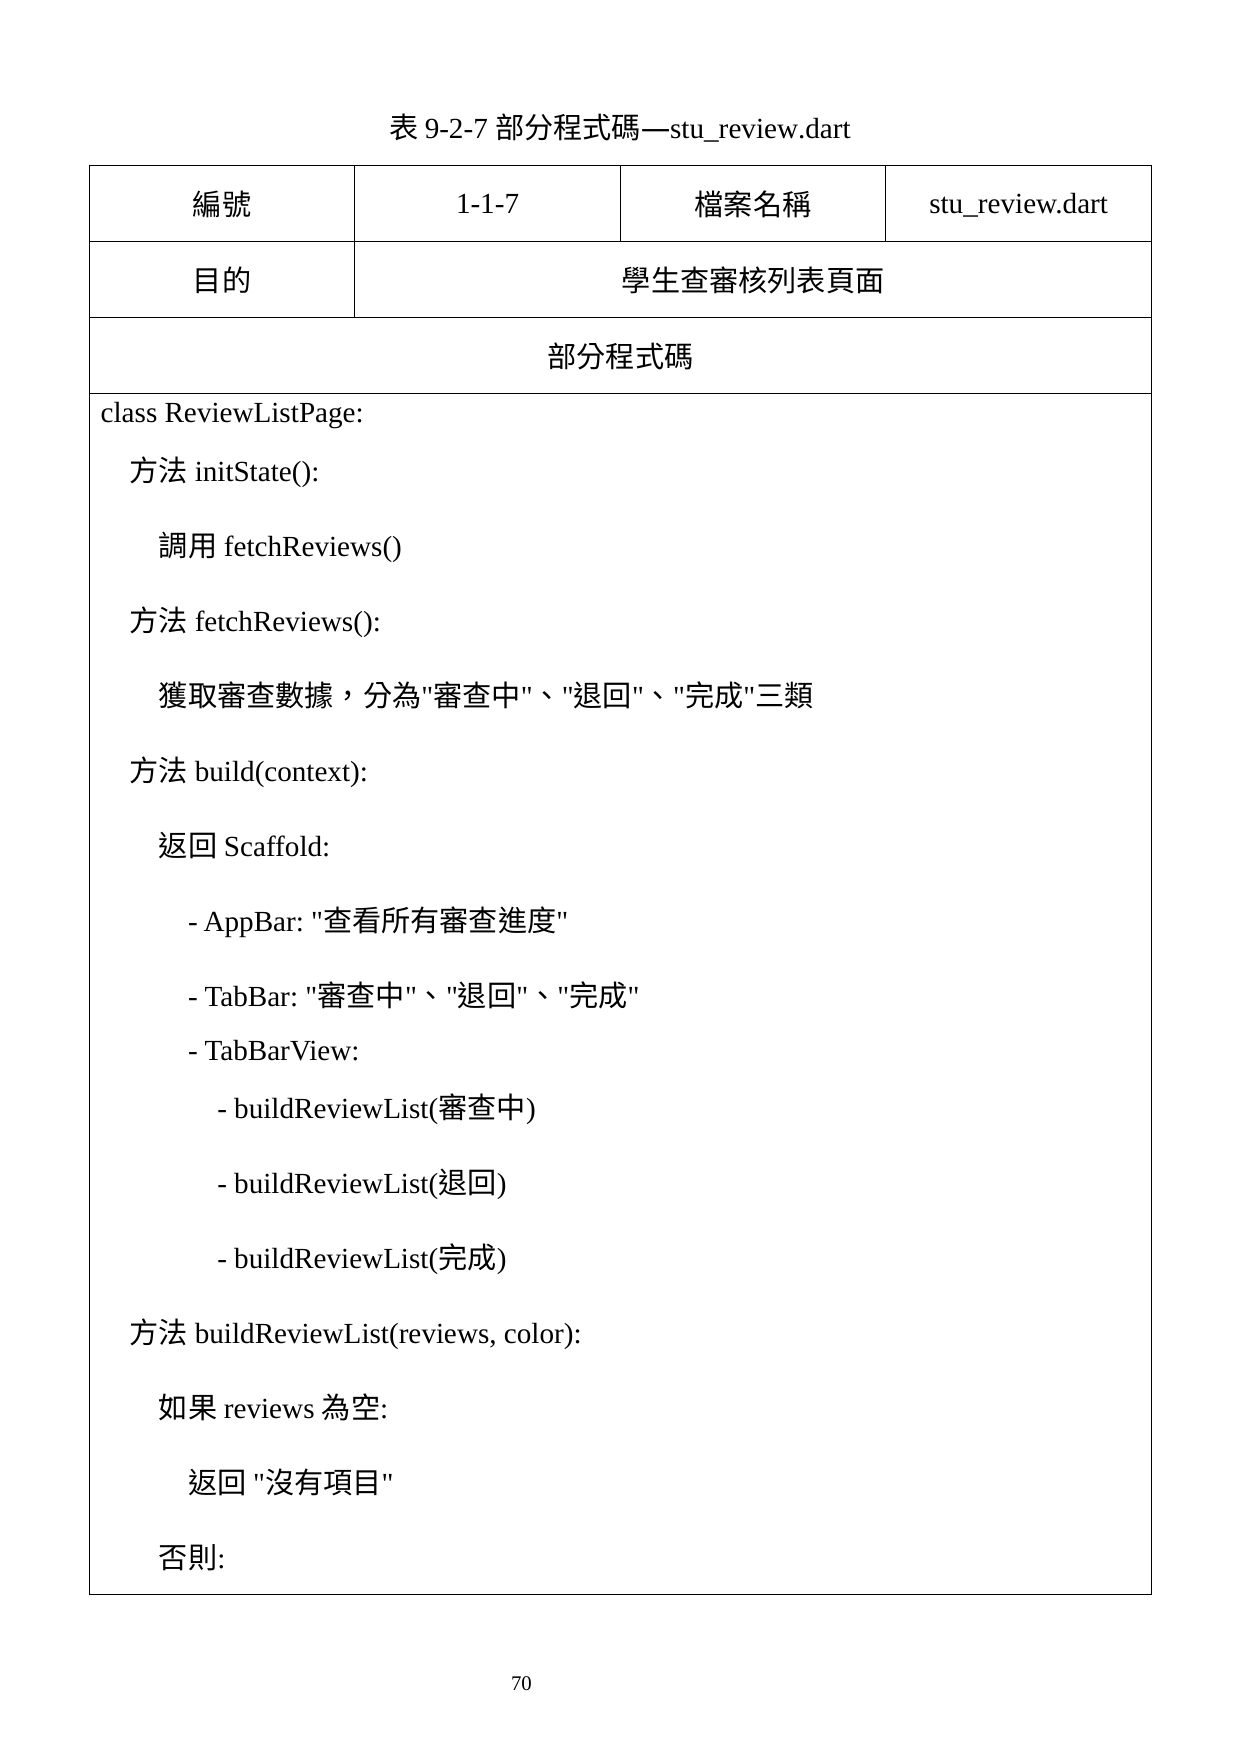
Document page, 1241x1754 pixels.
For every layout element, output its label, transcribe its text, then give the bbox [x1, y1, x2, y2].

table_cell 部分程式碼 [90, 318, 1151, 393]
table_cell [90, 394, 1151, 1594]
text 表9-2-7 部分程式碼―stu_review.dart [89, 89, 1152, 164]
table_header 檔案名稱 [621, 166, 885, 241]
table_cell 學生查審核列表頁面 [355, 242, 1151, 317]
table_header 1-1-7 [355, 166, 620, 241]
table_cell 目的 [90, 242, 354, 317]
table_header stu_review.dart [886, 166, 1151, 241]
table_header 編號 [90, 166, 354, 241]
